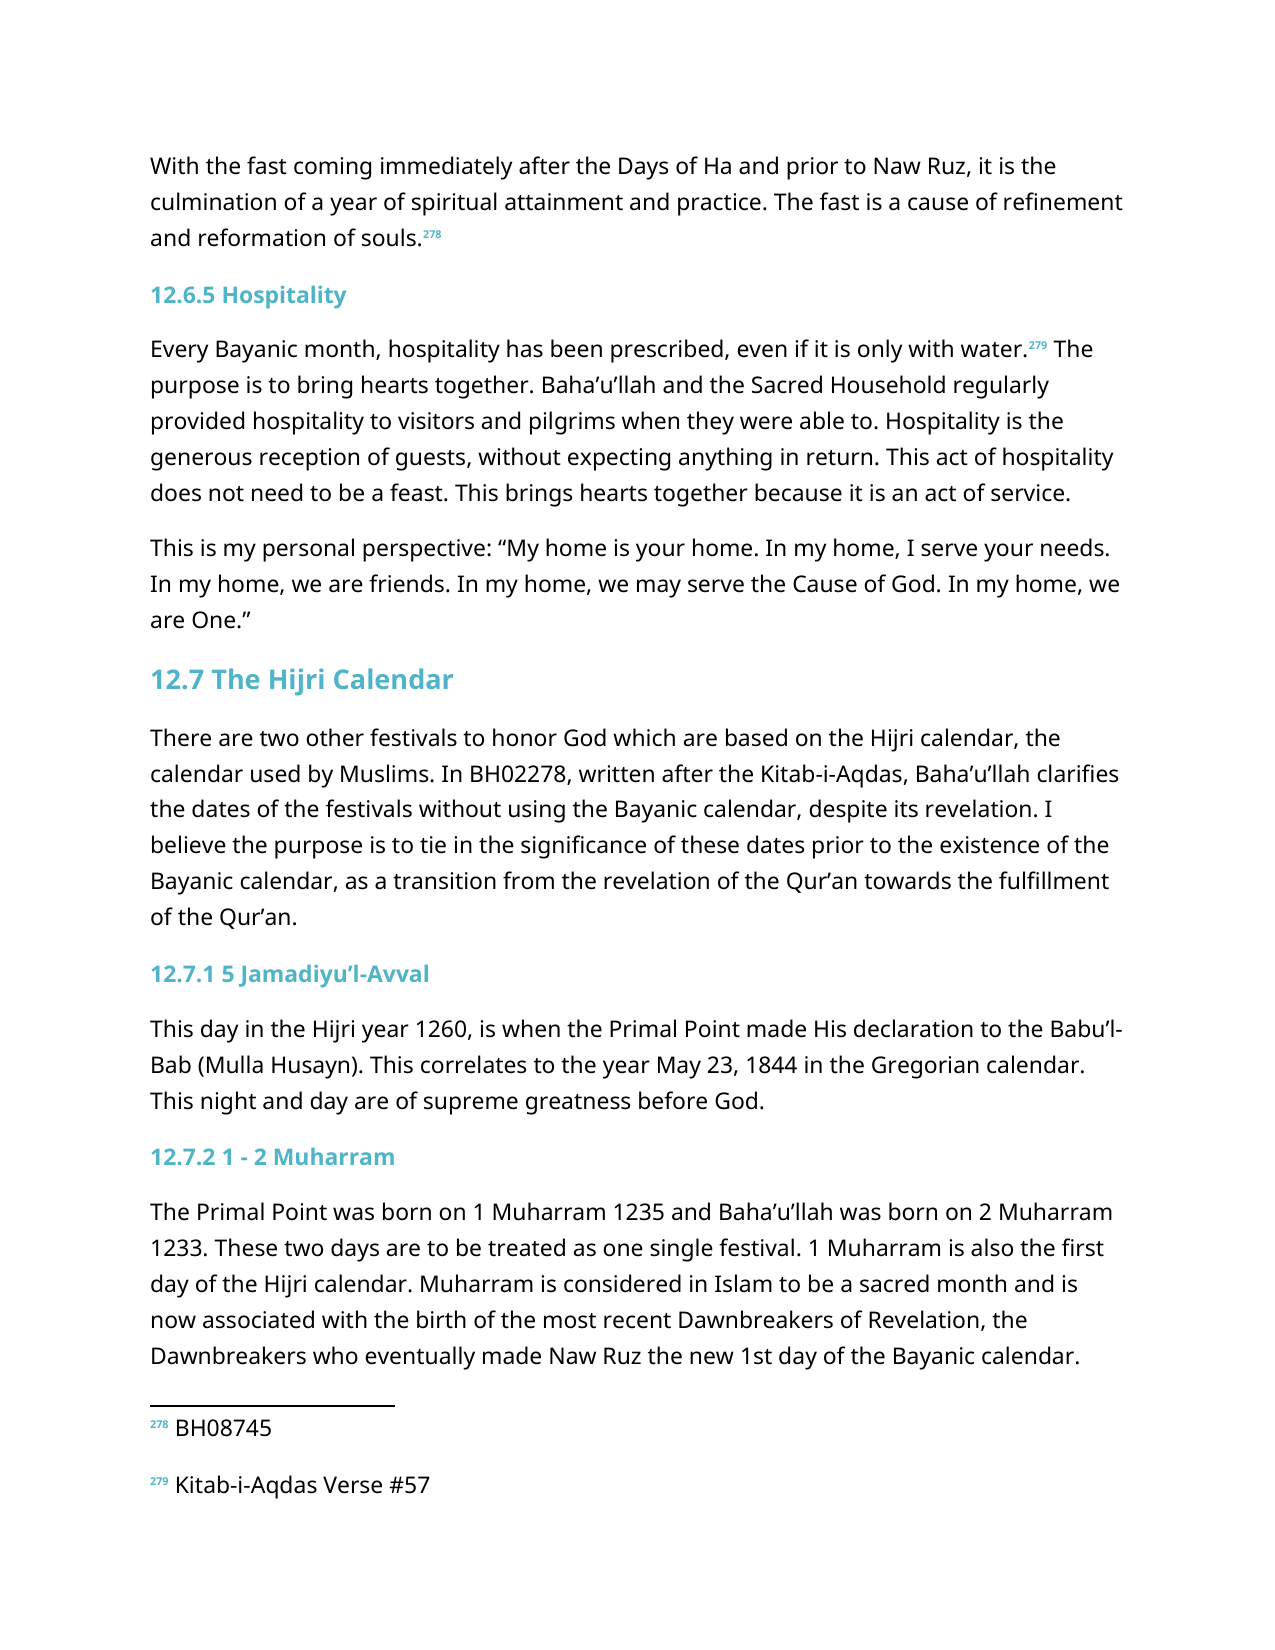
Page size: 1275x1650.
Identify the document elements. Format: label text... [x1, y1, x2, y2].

text This day in the Hijri year 1260, is when the Primal Point made His declaration to the Babu’l-Bab (Mulla Husayn). This correlates to the year May 23, 1844 in the Gregorian calendar. This night and day are of supreme greatness before God. [150, 1013, 1125, 1116]
text The Primal Point was born on 1 Muharram 1235 and Baha’u’llah was born on 2 Muharram 1233. These two days are to be treated as one single festival. 1 Muharram is also the first day of the Hijri calendar. Muharram is considered in Islam to be a sacred month and is now associated with the birth of the most recent Dawnbreakers of Revelation, the Dawnbreakers who eventually made Naw Ruz the new 1st day of the Bayanic calendar. [150, 1196, 1125, 1371]
subtitle 12.6.5 Hospitality [150, 279, 1125, 310]
text This is my personal perspective: “My home is your home. In my home, I serve your needs. In my home, we are friends. In my home, we may serve the Cause of God. In my home, we are One.” [150, 532, 1125, 635]
text Every Bayanic month, hospitality has been prescribed, even if it is only with water. The purpose is to bring hearts together. Baha’u’llah and the Sacred Household regularly provided hospitality to visitors and pilgrims when they were able to. Hospitality is the generous reception of guests, without expecting anything in return. This act of hospitality does not need to be a feast. This brings hearts together because it is an act of service. [150, 333, 1125, 508]
text With the fast coming immediately after the Days of Ha and prior to Naw Ruz, it is the culmination of a year of spiritual attainment and practice. The fast is a cause of refinement and reformation of souls. [150, 150, 1125, 253]
subtitle 12.7.1 5 Jamadiyu’l-Avval [150, 958, 1125, 989]
subtitle 12.7.2 1 - 2 Muharram [150, 1141, 1125, 1173]
text There are two other festivals to honor God which are based on the Hijri calendar, the calendar used by Muslims. In BH02278, written after the Kitab-i-Aqdas, Baha’u’llah clarifies the dates of the festivals without using the Bayanic calendar, despite its revelation. I believe the purpose is to tie in the significance of these dates prior to the existence of the Bayanic calendar, as a transition from the revelation of the Qur’an towards the fulfillment of the Qur’an. [150, 722, 1125, 932]
subtitle 12.7 The Hijri Calendar [150, 660, 1125, 697]
